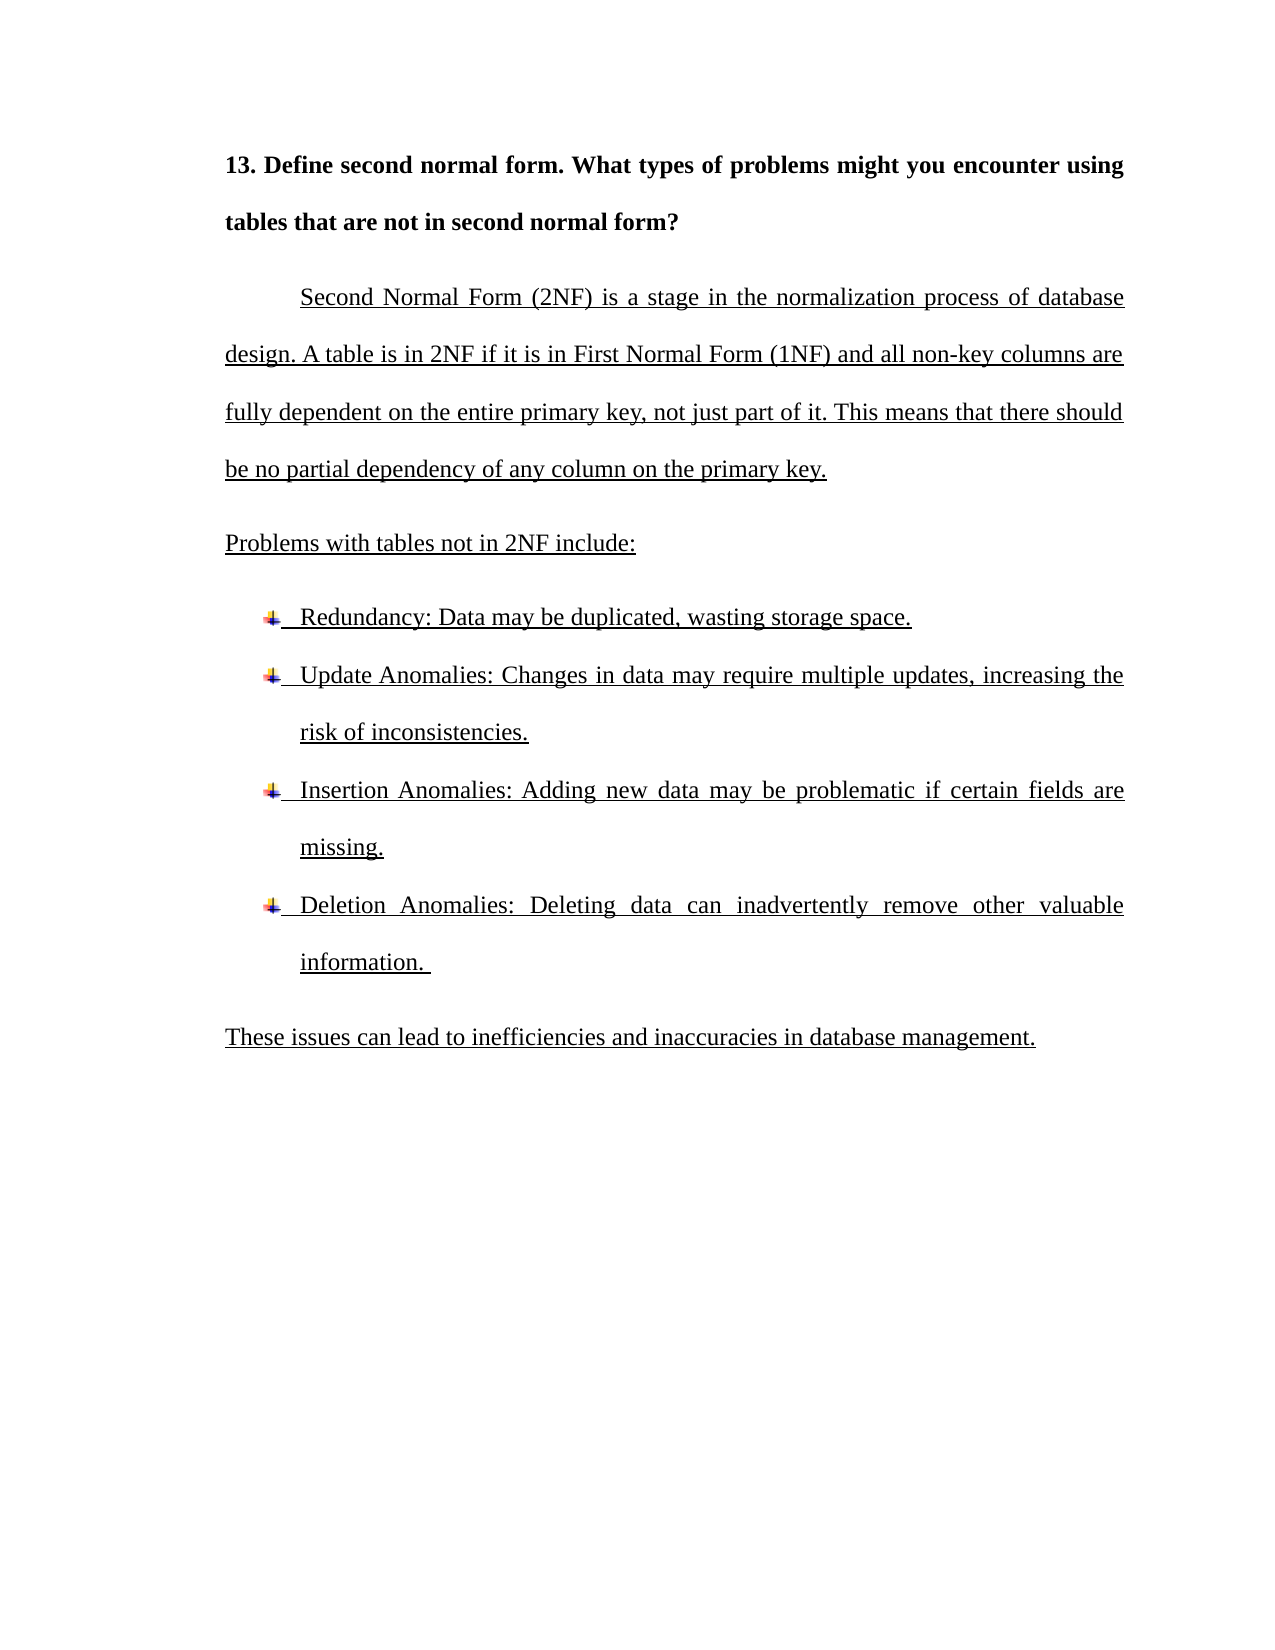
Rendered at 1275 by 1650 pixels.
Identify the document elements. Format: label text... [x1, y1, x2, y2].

picture [263, 896, 281, 914]
text Second Normal Form (2NF) is a stage in the normalization process of database design. A table is in 2NF if it is in First Normal Form (1NF) and all non-key columns are fully dependent on the entire primary key, not just part of it. This means that there should be no partial dependency of any column on the primary key. [225, 282, 1125, 483]
picture [263, 609, 281, 626]
picture [263, 781, 281, 799]
list Insertion Anomalies: Adding new data may be problematic if certain fields are missing. [262, 775, 1125, 861]
list Redundancy: Data may be duplicated, wasting storage space. [262, 602, 1125, 631]
list Update Anomalies: Changes in data may require multiple updates, increasing the risk of inconsistencies. [262, 660, 1125, 746]
text These issues can lead to inefficiencies and inaccuracies in database management. [225, 1022, 1125, 1050]
text 13. Define second normal form. What types of problems might you encounter using tables that are not in second normal form? [225, 150, 1125, 236]
picture [263, 666, 281, 684]
list Deletion Anomalies: Deleting data can inadvertently remove other valuable information. [262, 890, 1125, 976]
text Problems with tables not in 2NF include: [225, 528, 1125, 557]
